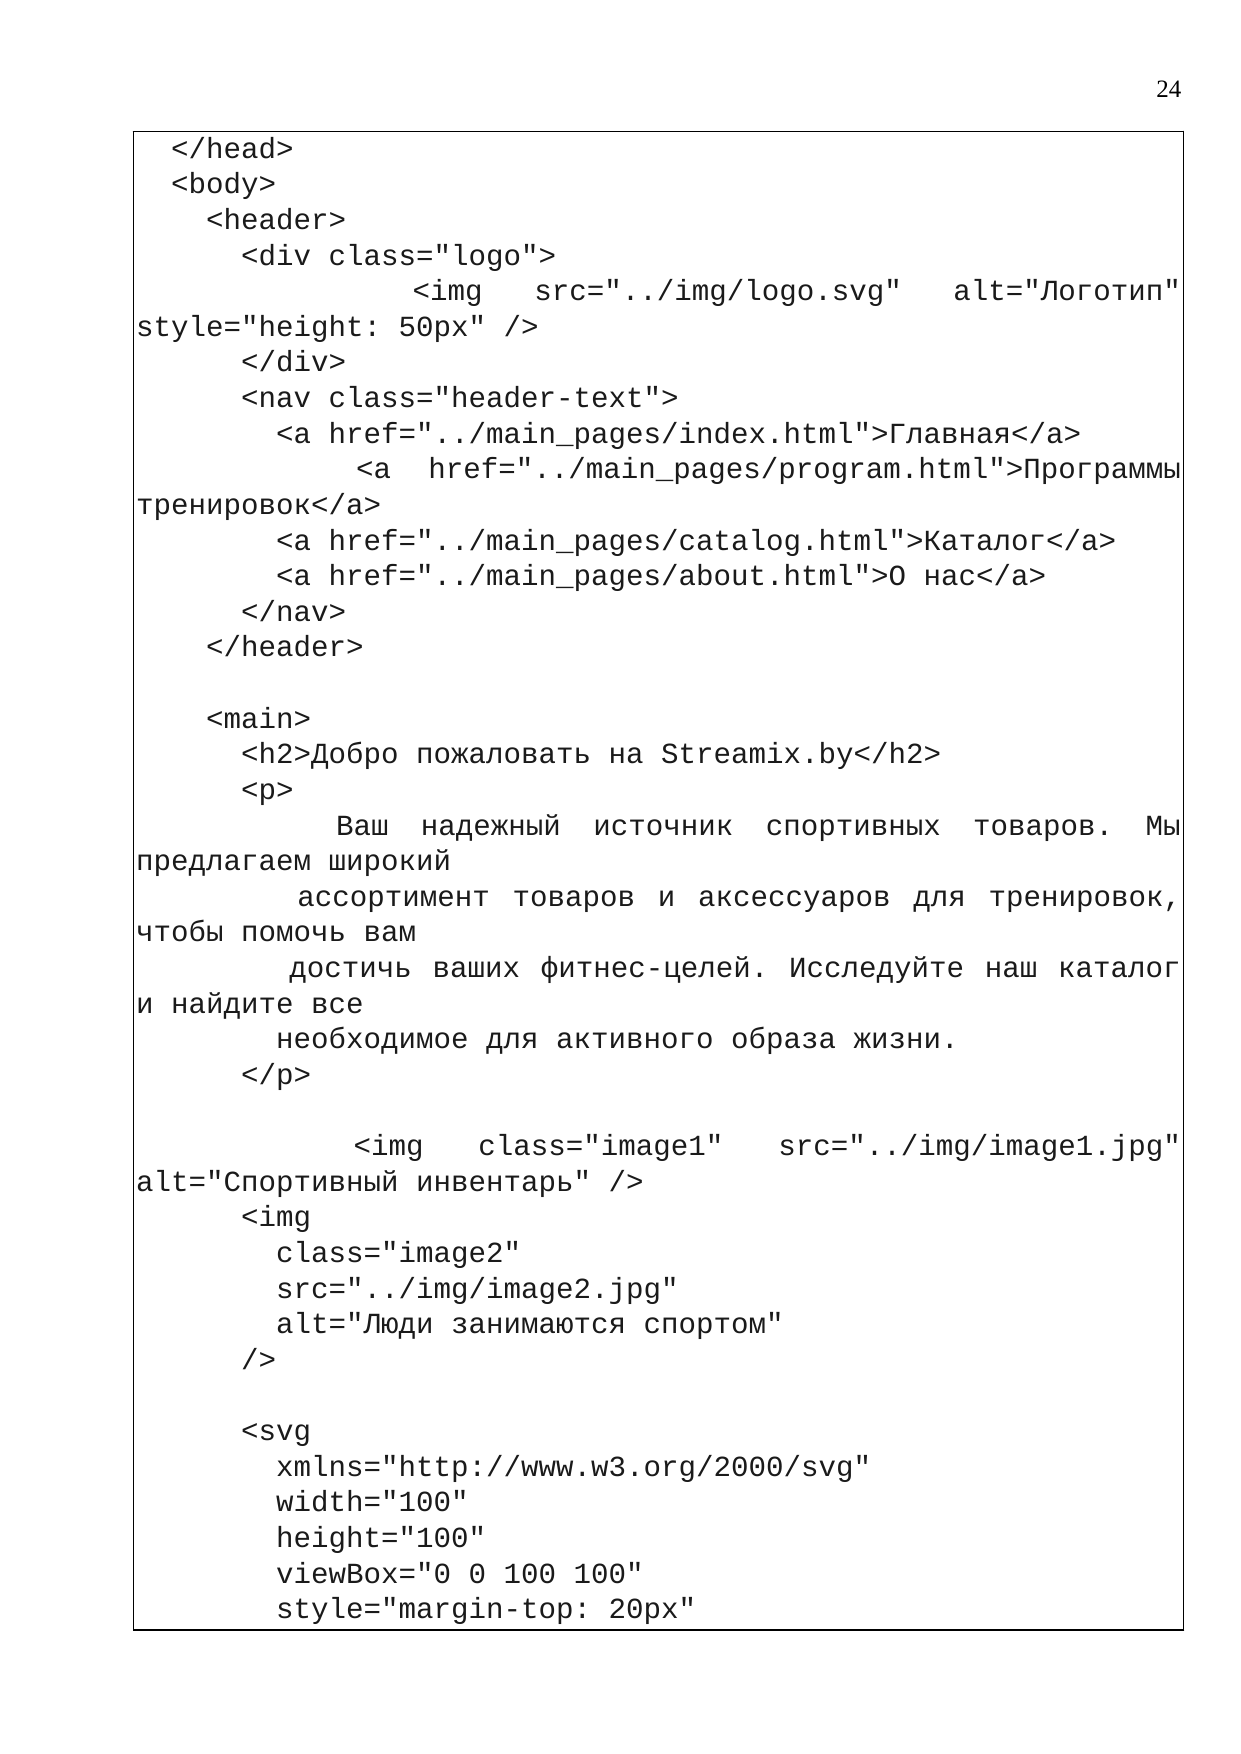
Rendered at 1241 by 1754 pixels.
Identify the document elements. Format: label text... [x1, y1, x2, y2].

text <img [134, 1199, 1183, 1235]
text <h2>Добро пожаловать на Streamix.by</h2> [134, 736, 1183, 772]
text <header> [134, 202, 1183, 237]
text style="margin-top: 20px" [134, 1591, 1183, 1629]
text viewBox="0 0 100 100" [134, 1556, 1183, 1591]
text <img class="image1" src="../img/image1.jpg" alt="Спортивный инвентарь" /> [134, 1128, 1183, 1199]
text height="100" [134, 1520, 1183, 1556]
text </nav> [134, 594, 1183, 629]
text достичь ваших фитнес-целей. Исследуйте наш каталог и найдите все [134, 950, 1183, 1021]
text src="../img/image2.jpg" [134, 1271, 1183, 1306]
text /> [134, 1342, 1183, 1378]
text <img src="../img/logo.svg" alt="Логотип" style="height: 50px" /> [134, 273, 1183, 344]
text alt="Люди занимаются спортом" [134, 1306, 1183, 1342]
text Ваш надежный источник спортивных товаров. Мы предлагаем широкий [134, 807, 1183, 879]
text class="image2" [134, 1235, 1183, 1271]
text ассортимент товаров и аксессуаров для тренировок, чтобы помочь вам [134, 879, 1183, 950]
text </p> [134, 1057, 1183, 1093]
text <div class="logo"> [134, 237, 1183, 273]
text <a href="../main_pages/about.html">О нас</a> [134, 558, 1183, 594]
text xmlns="http://www.w3.org/2000/svg" [134, 1449, 1183, 1484]
text <a href="../main_pages/catalog.html">Каталог</a> [134, 522, 1183, 558]
text </head> [134, 132, 1183, 166]
text <a href="../main_pages/program.html">Программы тренировок</a> [134, 451, 1183, 522]
text <p> [134, 772, 1183, 807]
text <svg [134, 1413, 1183, 1449]
text <body> [134, 166, 1183, 202]
text </div> [134, 344, 1183, 380]
text </header> [134, 629, 1183, 666]
text width="100" [134, 1484, 1183, 1520]
text <nav class="header-text"> [134, 380, 1183, 416]
text необходимое для активного образа жизни. [134, 1021, 1183, 1057]
text <main> [134, 701, 1183, 736]
text <a href="../main_pages/index.html">Главная</a> [134, 416, 1183, 451]
